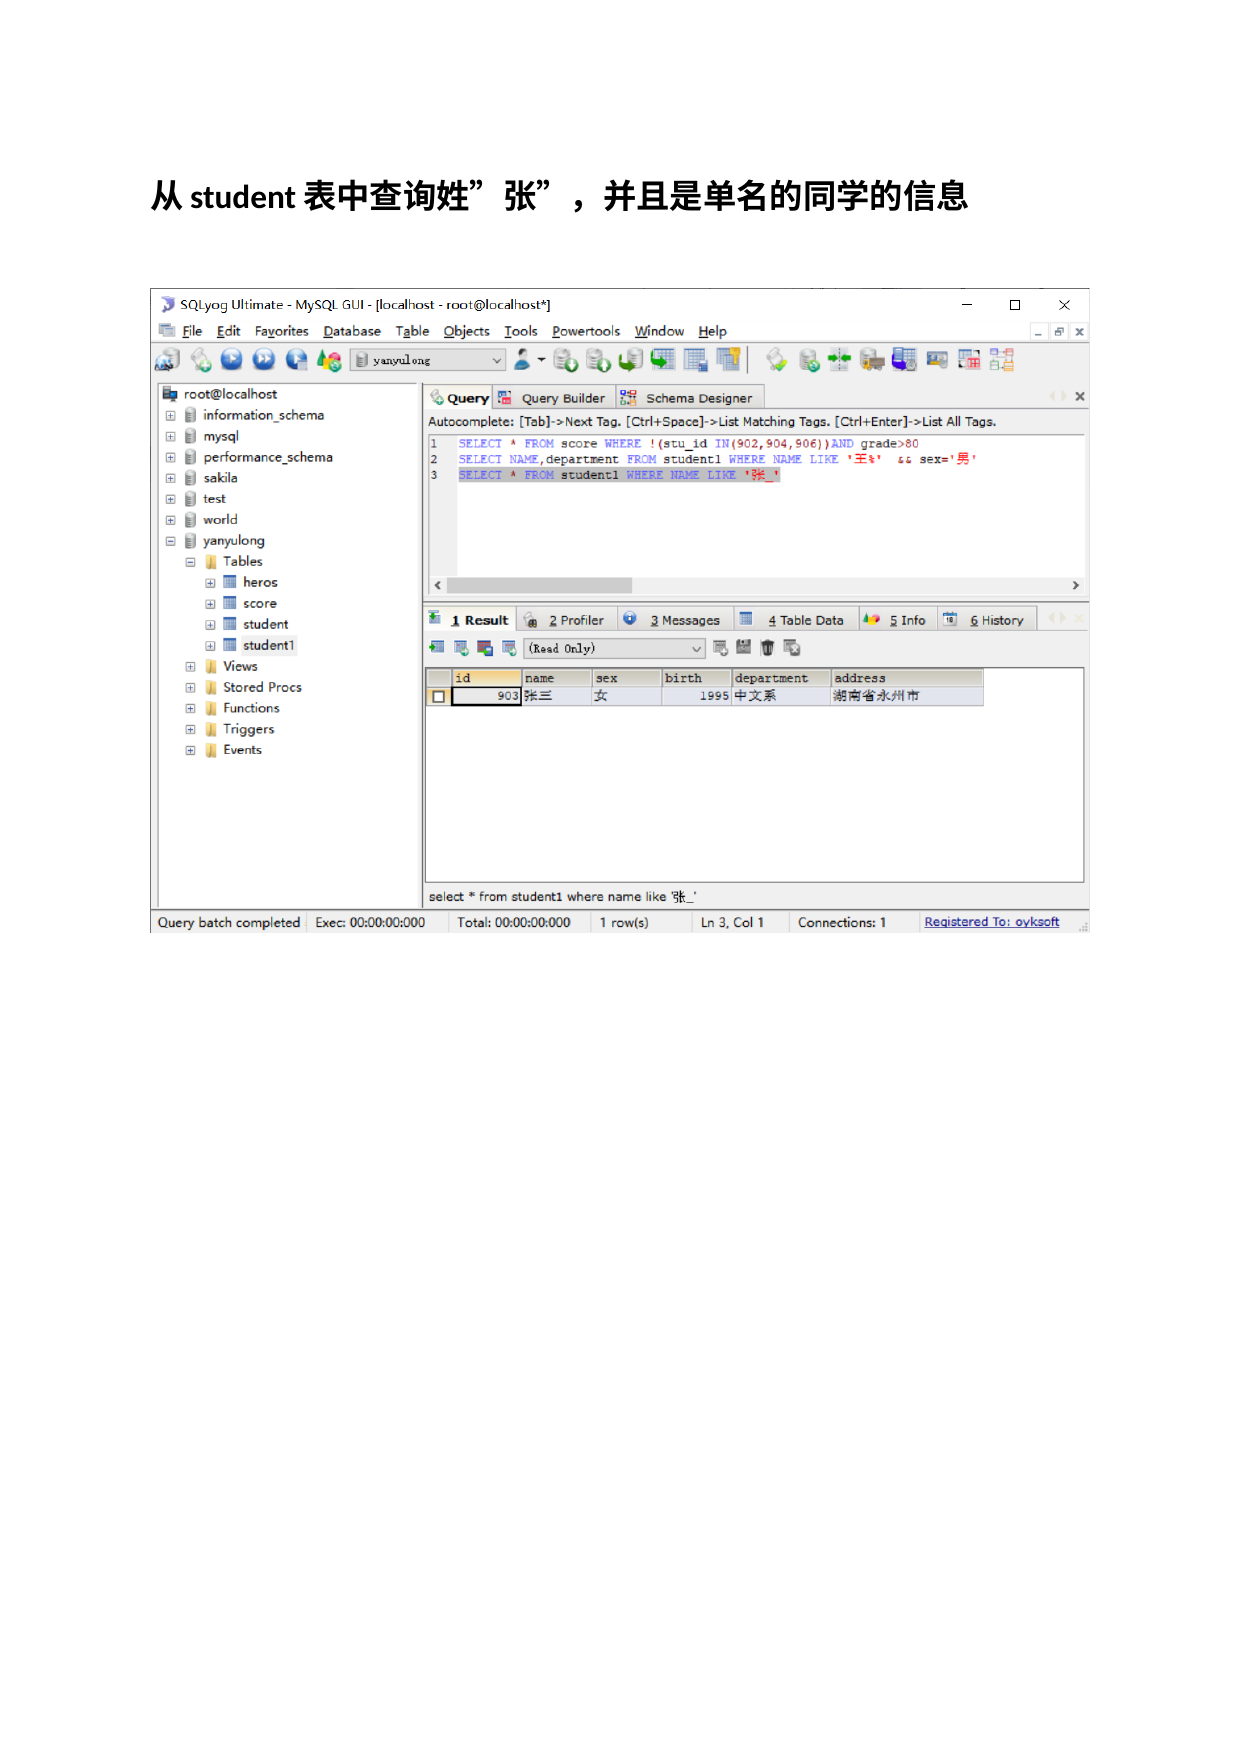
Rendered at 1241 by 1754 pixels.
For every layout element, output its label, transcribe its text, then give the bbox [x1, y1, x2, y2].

picture [150, 288, 1090, 933]
subtitle 从student表中查询姓”张”，并且是单名的同学的信息 [150, 162, 1090, 227]
